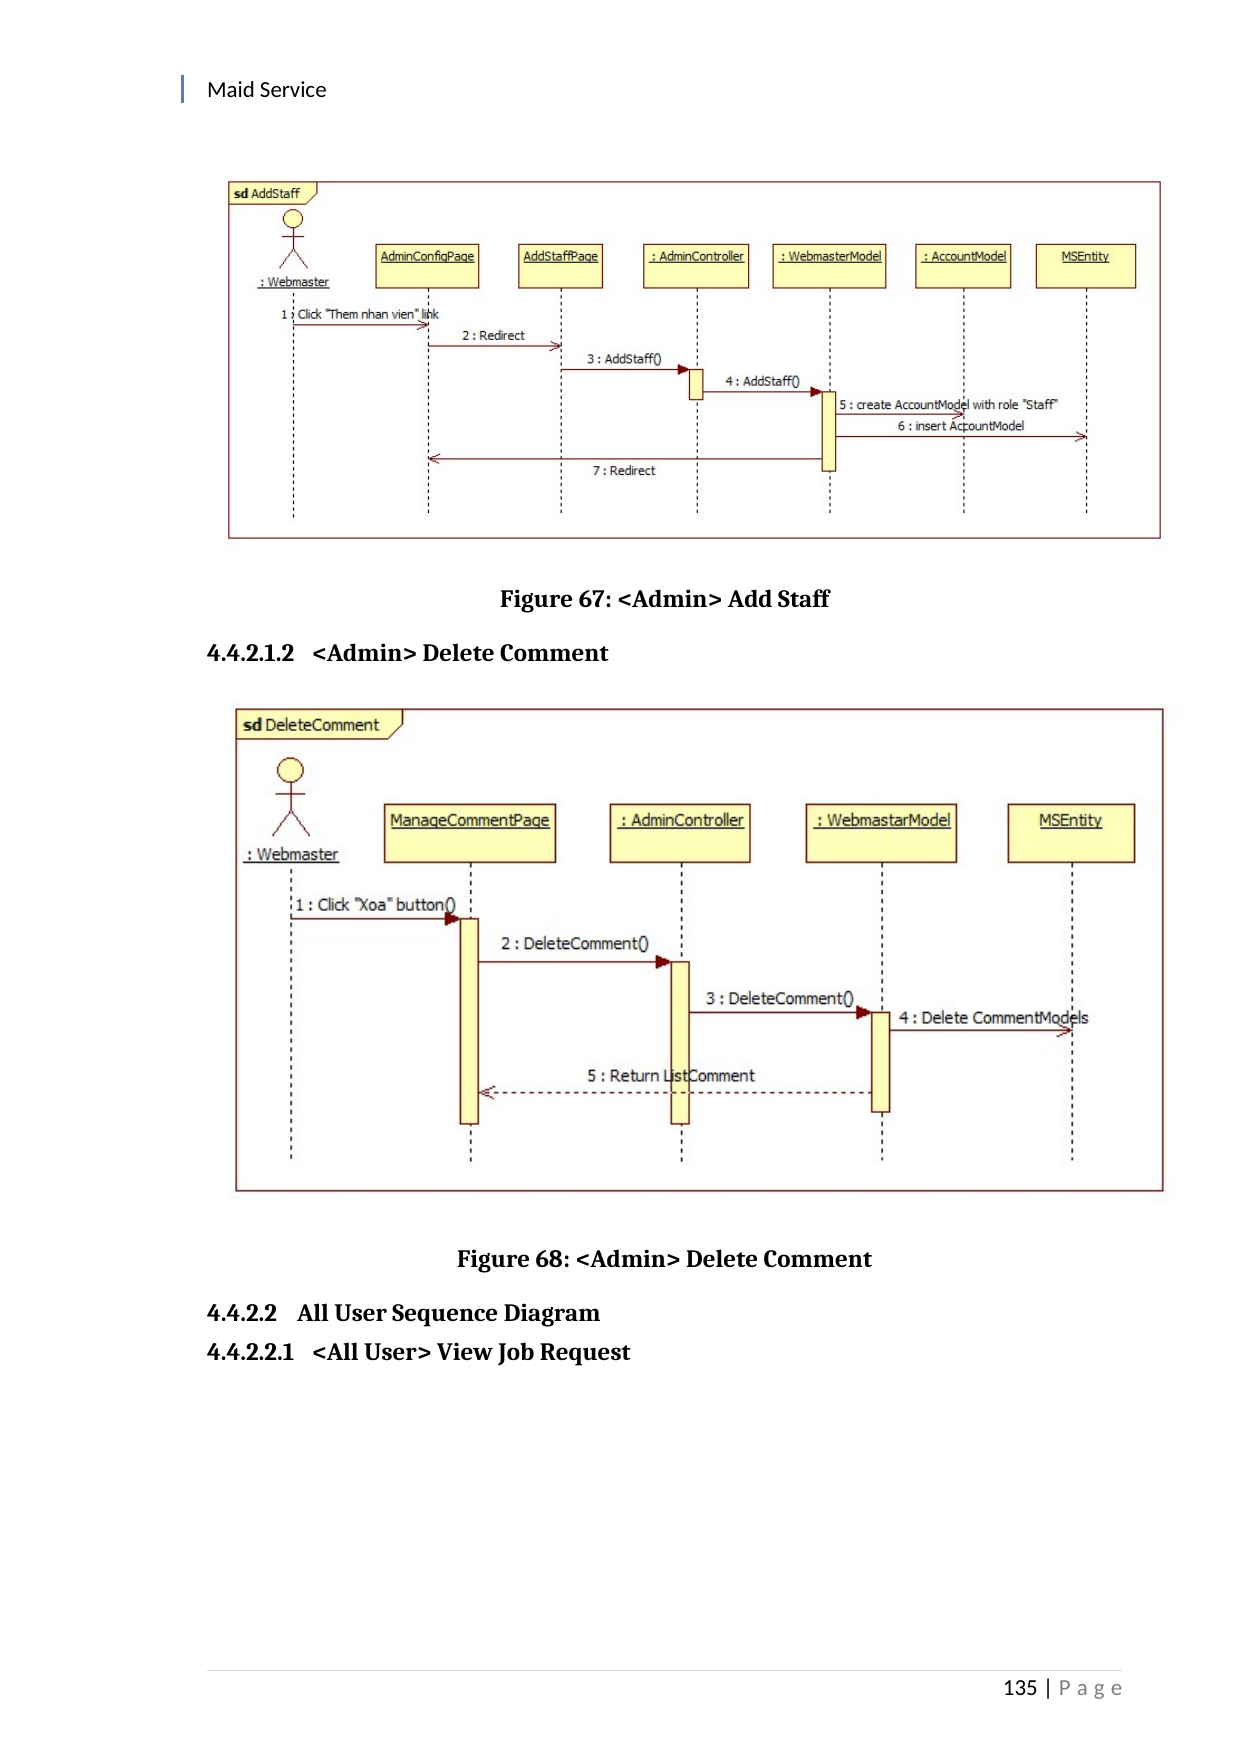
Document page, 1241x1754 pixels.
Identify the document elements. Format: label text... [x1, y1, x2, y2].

subtitle Figure 68: <Admin> Delete Comment [207, 1245, 1122, 1273]
picture [206, 160, 1182, 560]
picture [206, 680, 1192, 1220]
subtitle All User Sequence Diagram [207, 1298, 1122, 1327]
subtitle Figure 67: <Admin> Add Staff [207, 585, 1122, 614]
subtitle <Admin> Delete Comment [207, 639, 1122, 667]
subtitle <All User> View Job Request [207, 1338, 1122, 1366]
